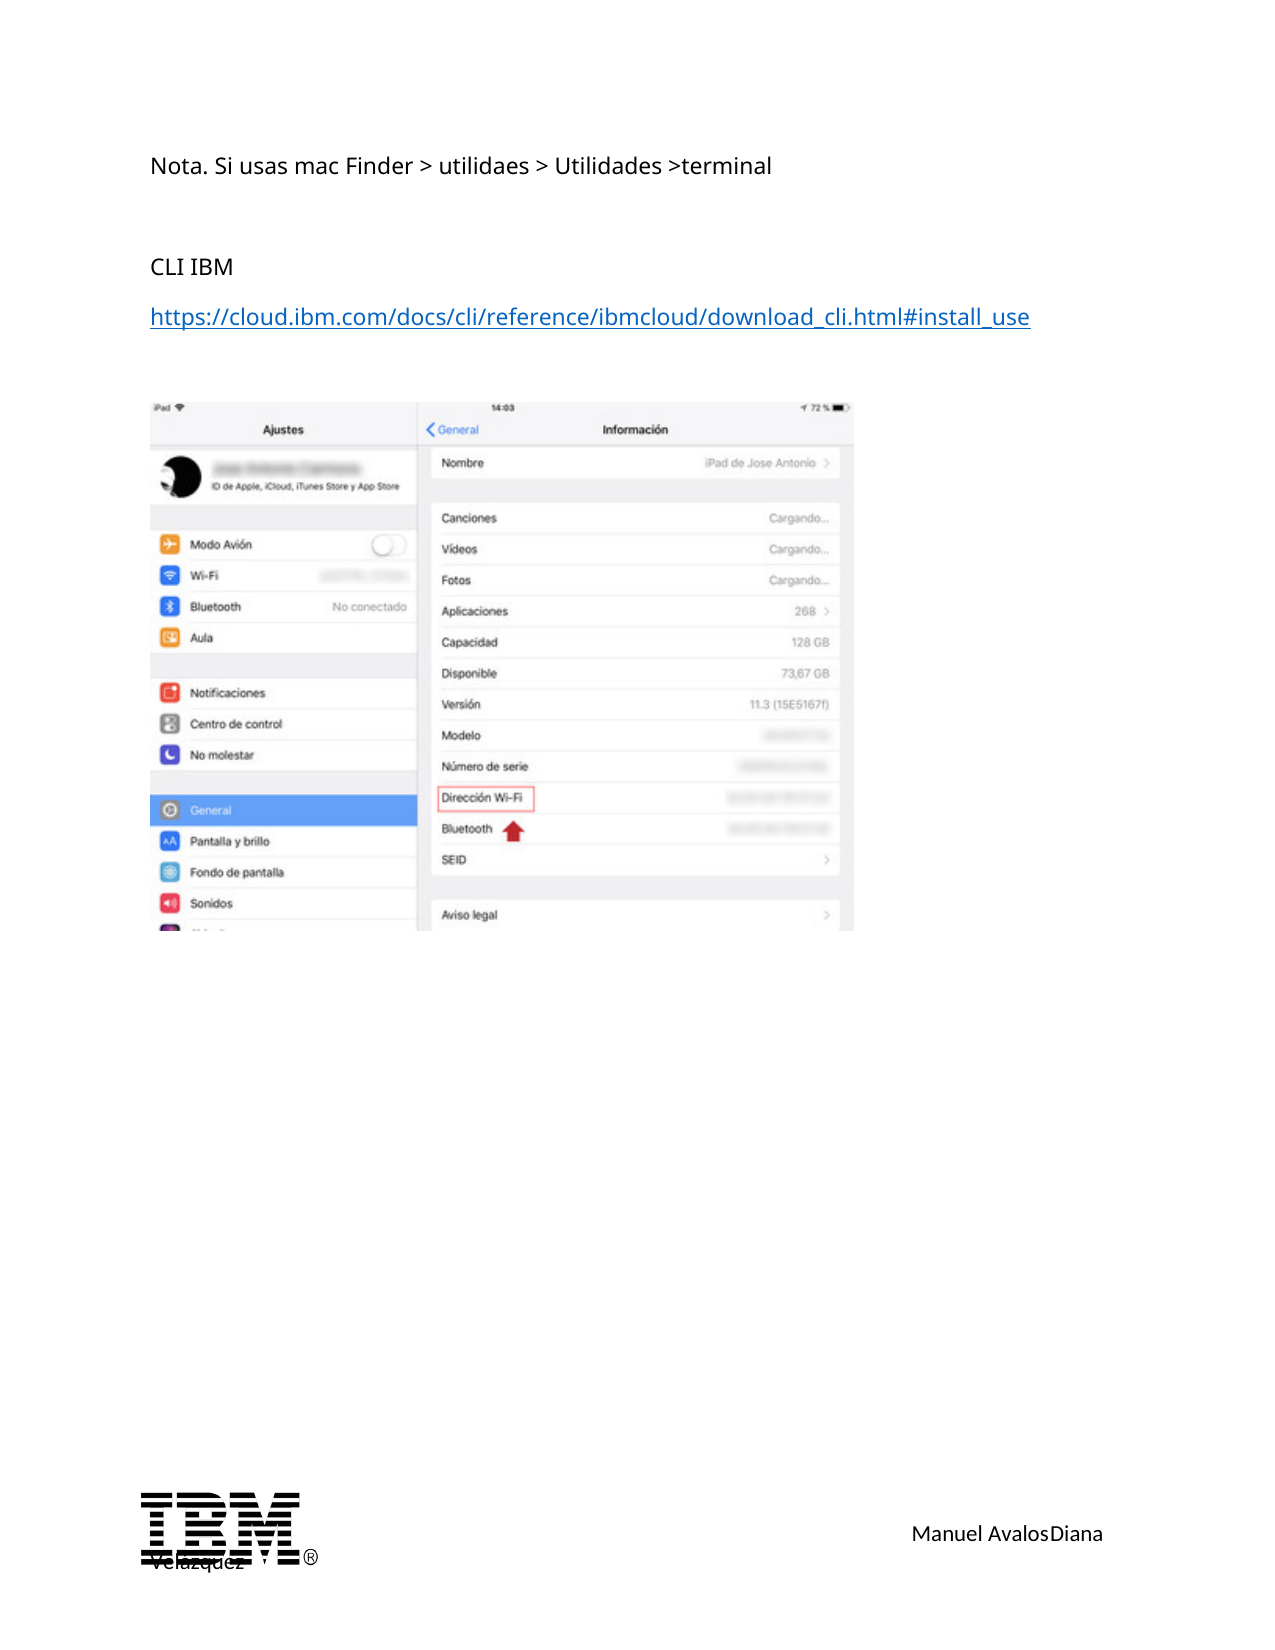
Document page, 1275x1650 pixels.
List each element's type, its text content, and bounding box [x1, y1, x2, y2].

picture [125, 1414, 325, 1643]
picture [150, 402, 854, 931]
text Nota. Si usas mac Finder > utilidaes > Utilidades >terminal [150, 150, 1125, 181]
text CLI IBM [150, 251, 1125, 282]
text https://cloud.ibm.com/docs/cli/reference/ibmcloud/download_cli.html#install_use [150, 301, 1125, 332]
